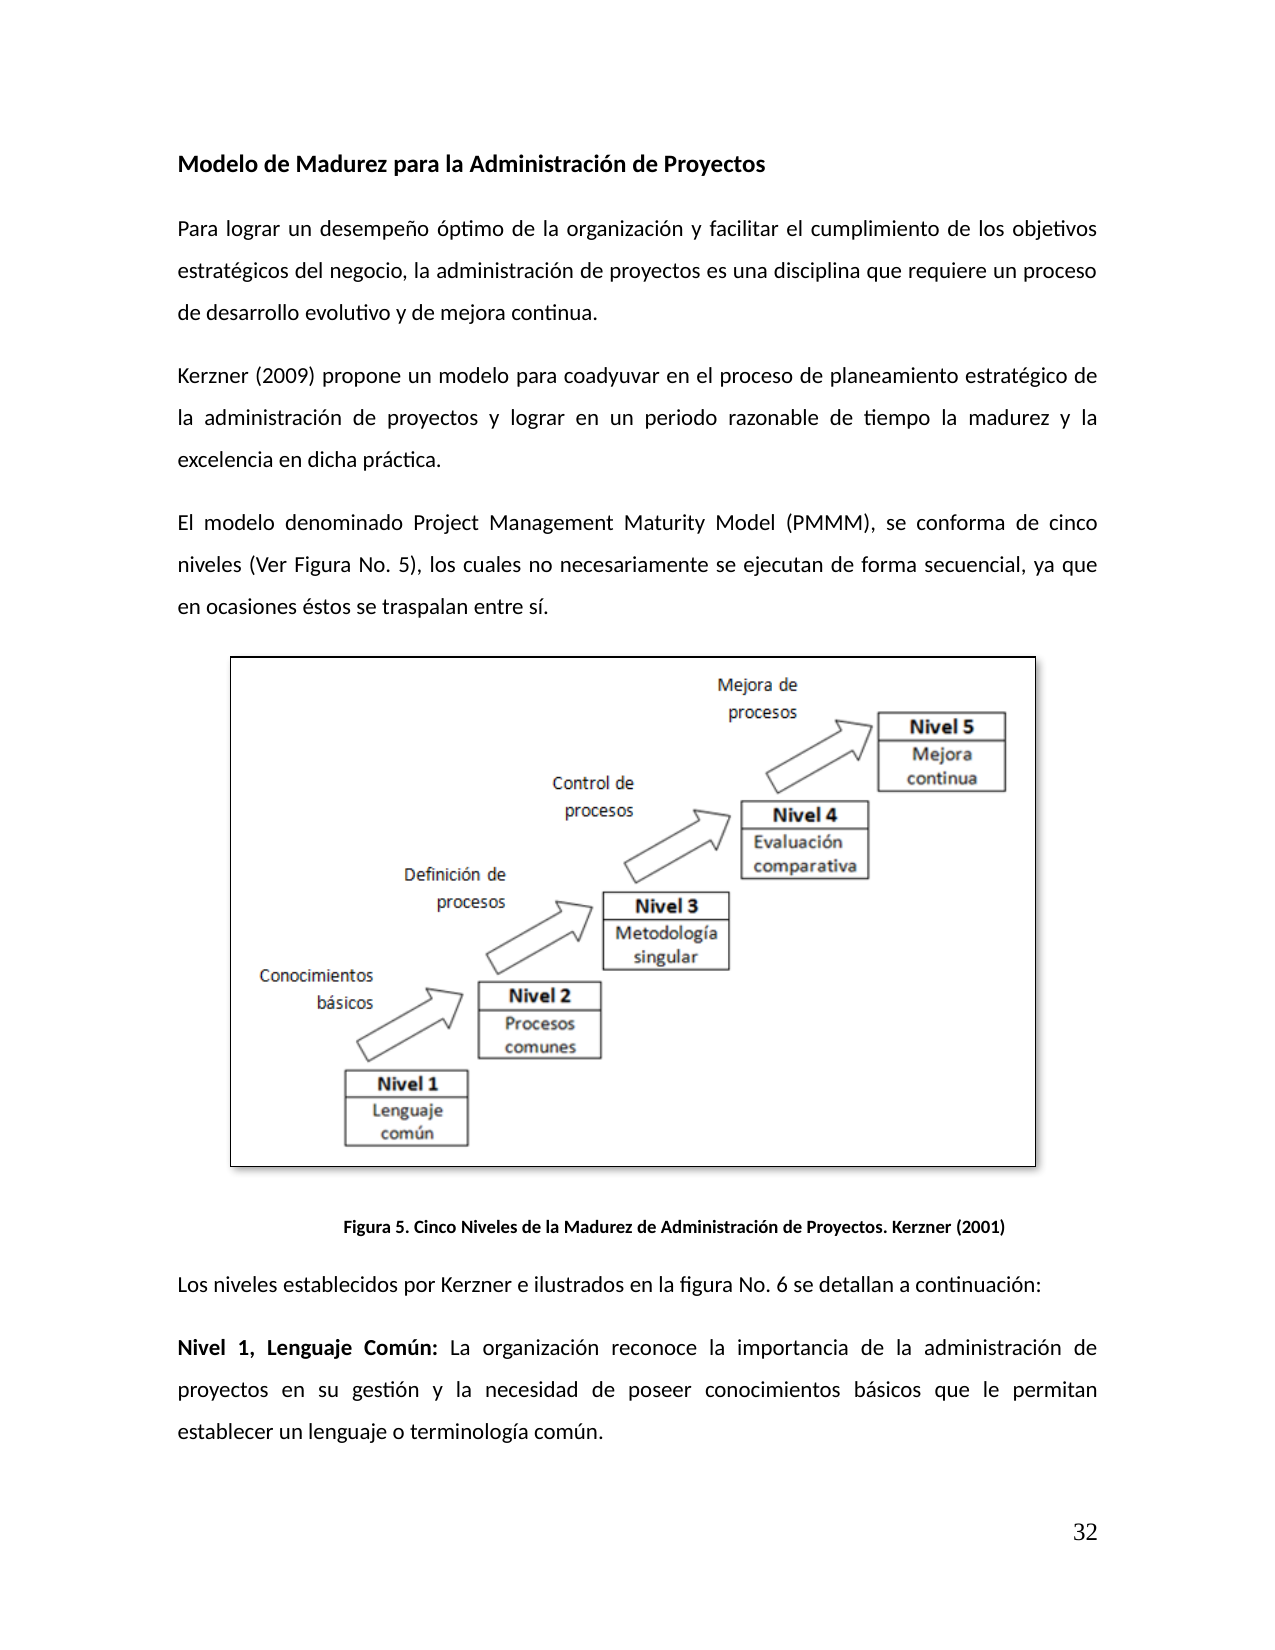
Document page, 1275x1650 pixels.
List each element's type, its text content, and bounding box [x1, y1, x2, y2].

list El modelo denominado Project Management Maturity Model (PMMM), se conforma de cinco niveles (Ver Figura No. 5), los cuales no necesariamente se ejecutan de forma secuencial, ya que en ocasiones éstos se traspalan entre sí. [177, 508, 1098, 620]
subtitle Modelo de Madurez para la Administración de Proyectos [177, 148, 1098, 178]
list Kerzner (2009) propone un modelo para coadyuvar en el proceso de planeamiento estratégico de la administración de proyectos y lograr en un periodo razonable de tiempo la madurez y la excelencia en dicha práctica. [177, 361, 1098, 473]
list Figura 5. Cinco Niveles de la Madurez de Administración de Proyectos. Kerzner (2001) [251, 1215, 1098, 1238]
picture [231, 658, 1035, 1166]
list Para lograr un desempeño óptimo de la organización y facilitar el cumplimiento de los objetivos estratégicos del negocio, la administración de proyectos es una disciplina que requiere un proceso de desarrollo evolutivo y de mejora continua. [177, 214, 1098, 326]
list Nivel 1, Lenguaje Común: La organización reconoce la importancia de la administración de proyectos en su gestión y la necesidad de poseer conocimientos básicos que le permitan establecer un lenguaje o terminología común. [177, 1333, 1098, 1445]
list Los niveles establecidos por Kerzner e ilustrados en la figura No. 6 se detallan a continuación: [177, 1270, 1098, 1298]
